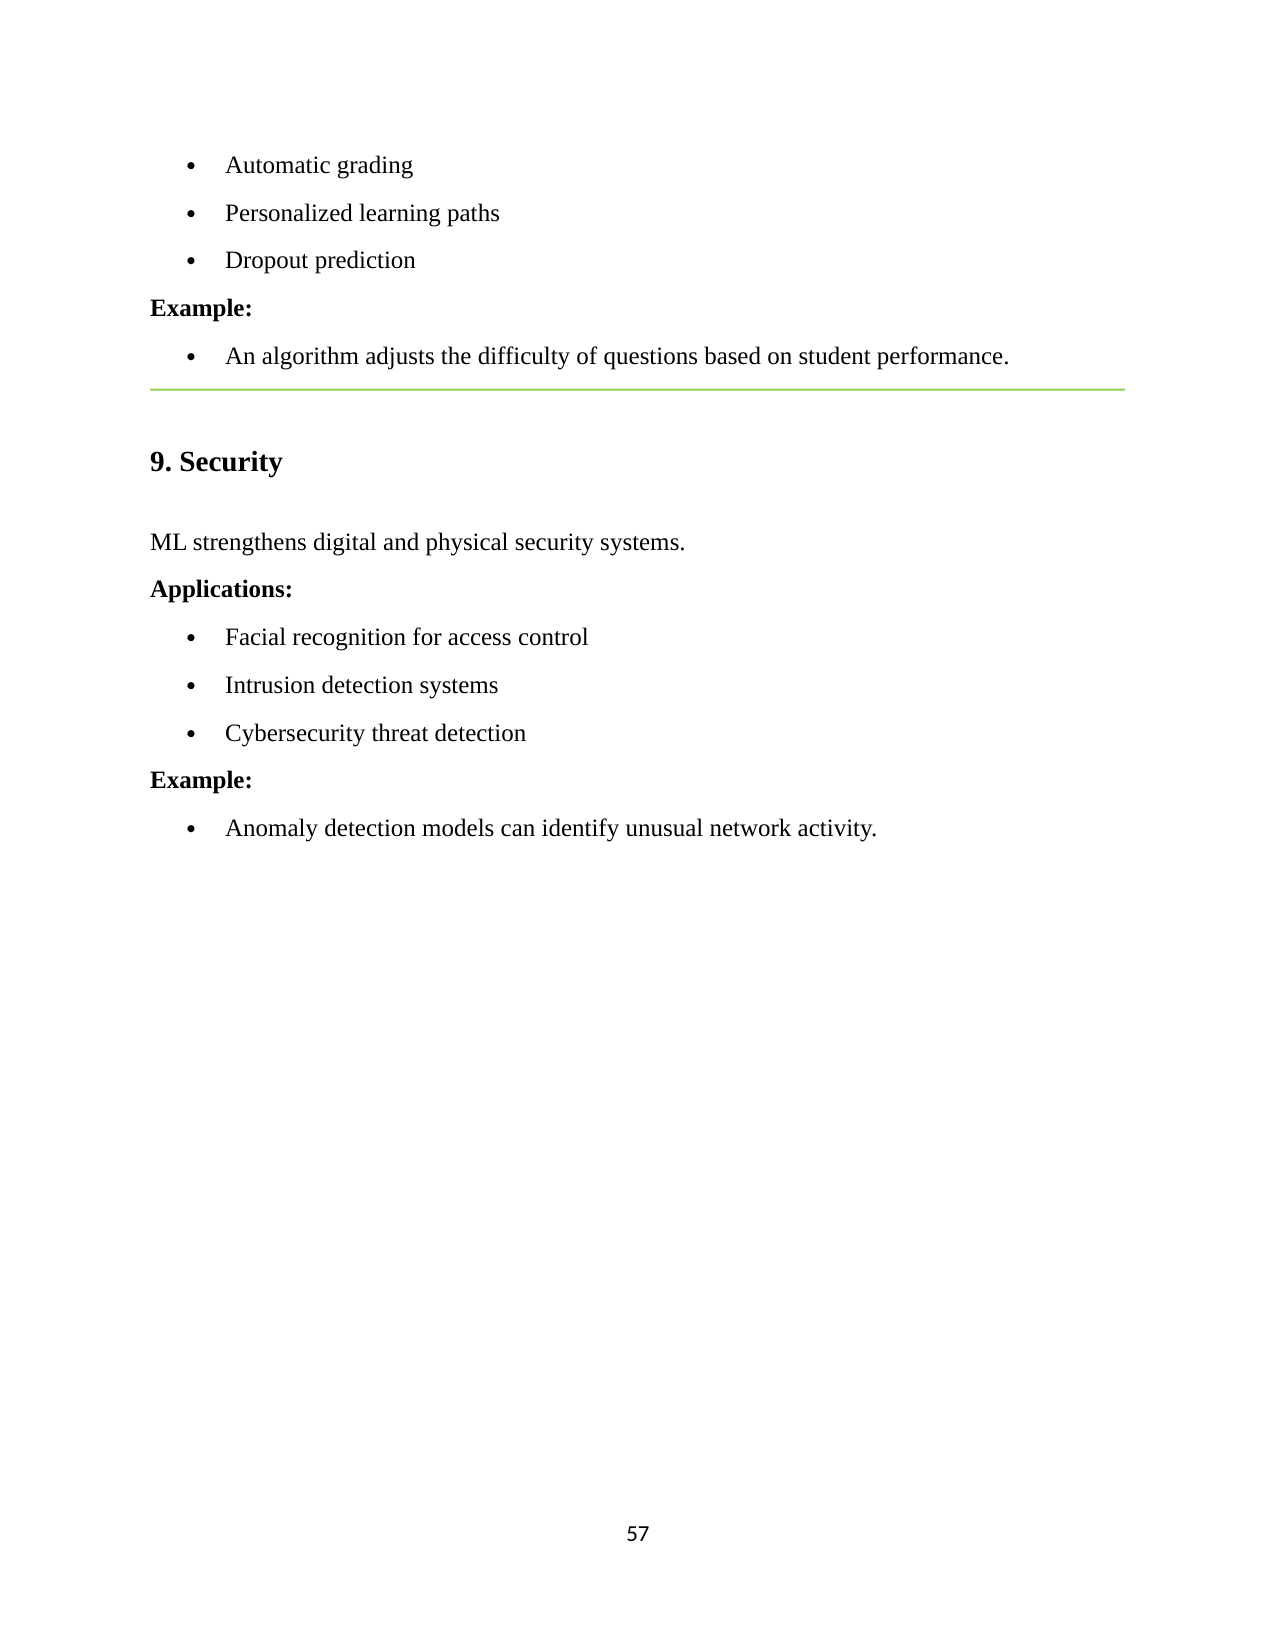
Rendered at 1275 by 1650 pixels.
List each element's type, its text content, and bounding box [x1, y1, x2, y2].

text Example: [150, 765, 1125, 794]
text ML strengthens digital and physical security systems. [150, 527, 1125, 556]
list Anomaly detection models can identify unusual network activity. [187, 813, 1125, 842]
list Cybersecurity threat detection [187, 718, 1125, 746]
text Example: [150, 293, 1125, 322]
list Personalized learning paths [187, 198, 1125, 226]
text Applications: [150, 574, 1125, 603]
list Intrusion detection systems [187, 670, 1125, 699]
list An algorithm adjusts the difficulty of questions based on student performance. [187, 341, 1125, 369]
list Automatic grading [187, 150, 1125, 179]
subtitle 9. Security [150, 444, 1125, 477]
list Facial recognition for access control [187, 622, 1125, 651]
list Dropout prediction [187, 245, 1125, 274]
